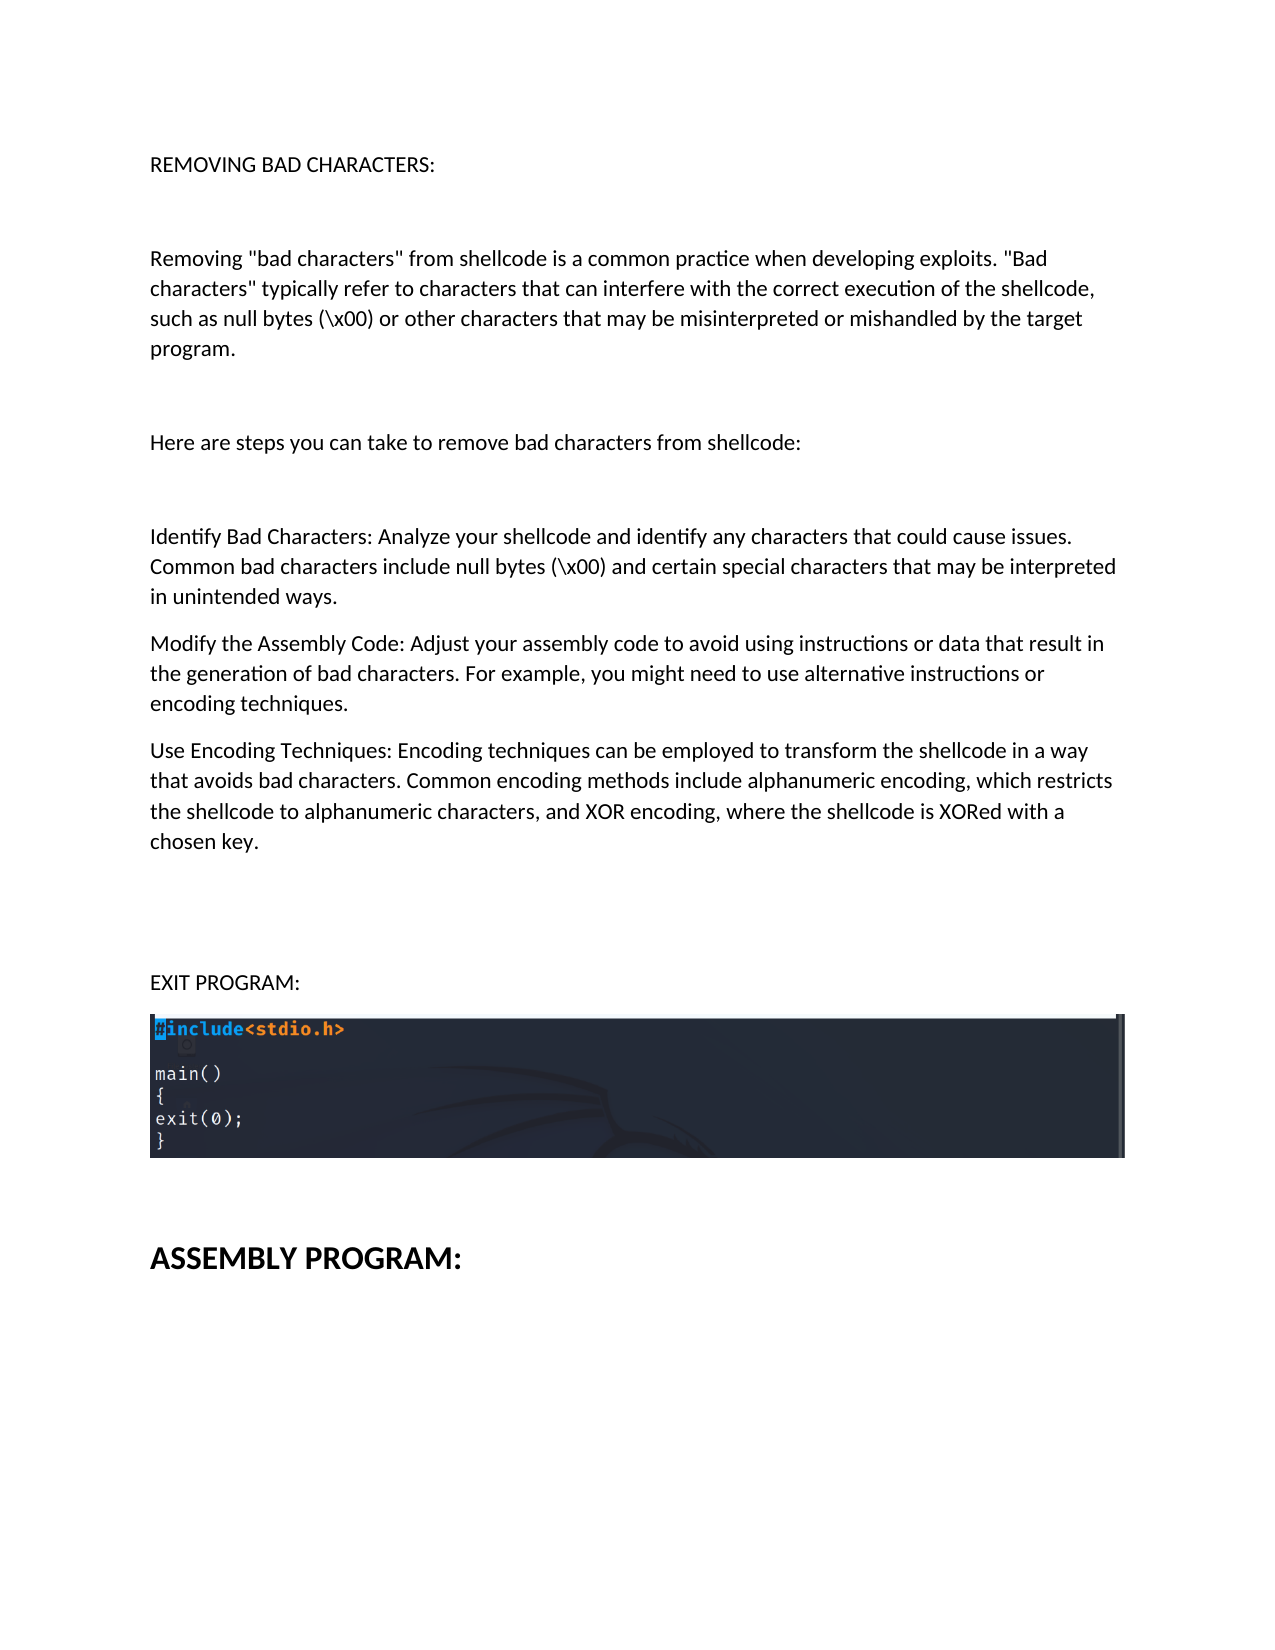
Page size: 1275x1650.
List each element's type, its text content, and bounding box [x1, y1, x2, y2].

text Removing "bad characters" from shellcode is a common practice when developing exploits. "Bad characters" typically refer to characters that can interfere with the correct execution of the shellcode, such as null bytes (\x00) or other characters that may be misinterpreted or mishandled by the target program. [150, 244, 1125, 362]
text REMOVING BAD CHARACTERS: [150, 150, 1125, 178]
text Here are steps you can take to remove bad characters from shellcode: [150, 428, 1125, 456]
text Use Encoding Techniques: Encoding techniques can be employed to transform the shellcode in a way that avoids bad characters. Common encoding methods include alphanumeric encoding, which restricts the shellcode to alphanumeric characters, and XOR encoding, where the shellcode is XORed with a chosen key. [150, 736, 1125, 855]
text EXIT PROGRAM: [150, 968, 1125, 996]
text Modify the Assembly Code: Adjust your assembly code to avoid using instructions or data that result in the generation of bad characters. For example, you might need to use alternative instructions or encoding techniques. [150, 629, 1125, 718]
text Identify Bad Characters: Analyze your shellcode and identify any characters that could cause issues. Common bad characters include null bytes (\x00) and certain special characters that may be interpreted in unintended ways. [150, 522, 1125, 610]
picture [150, 1014, 1125, 1158]
text ASSEMBLY PROGRAM: [150, 1237, 1125, 1278]
